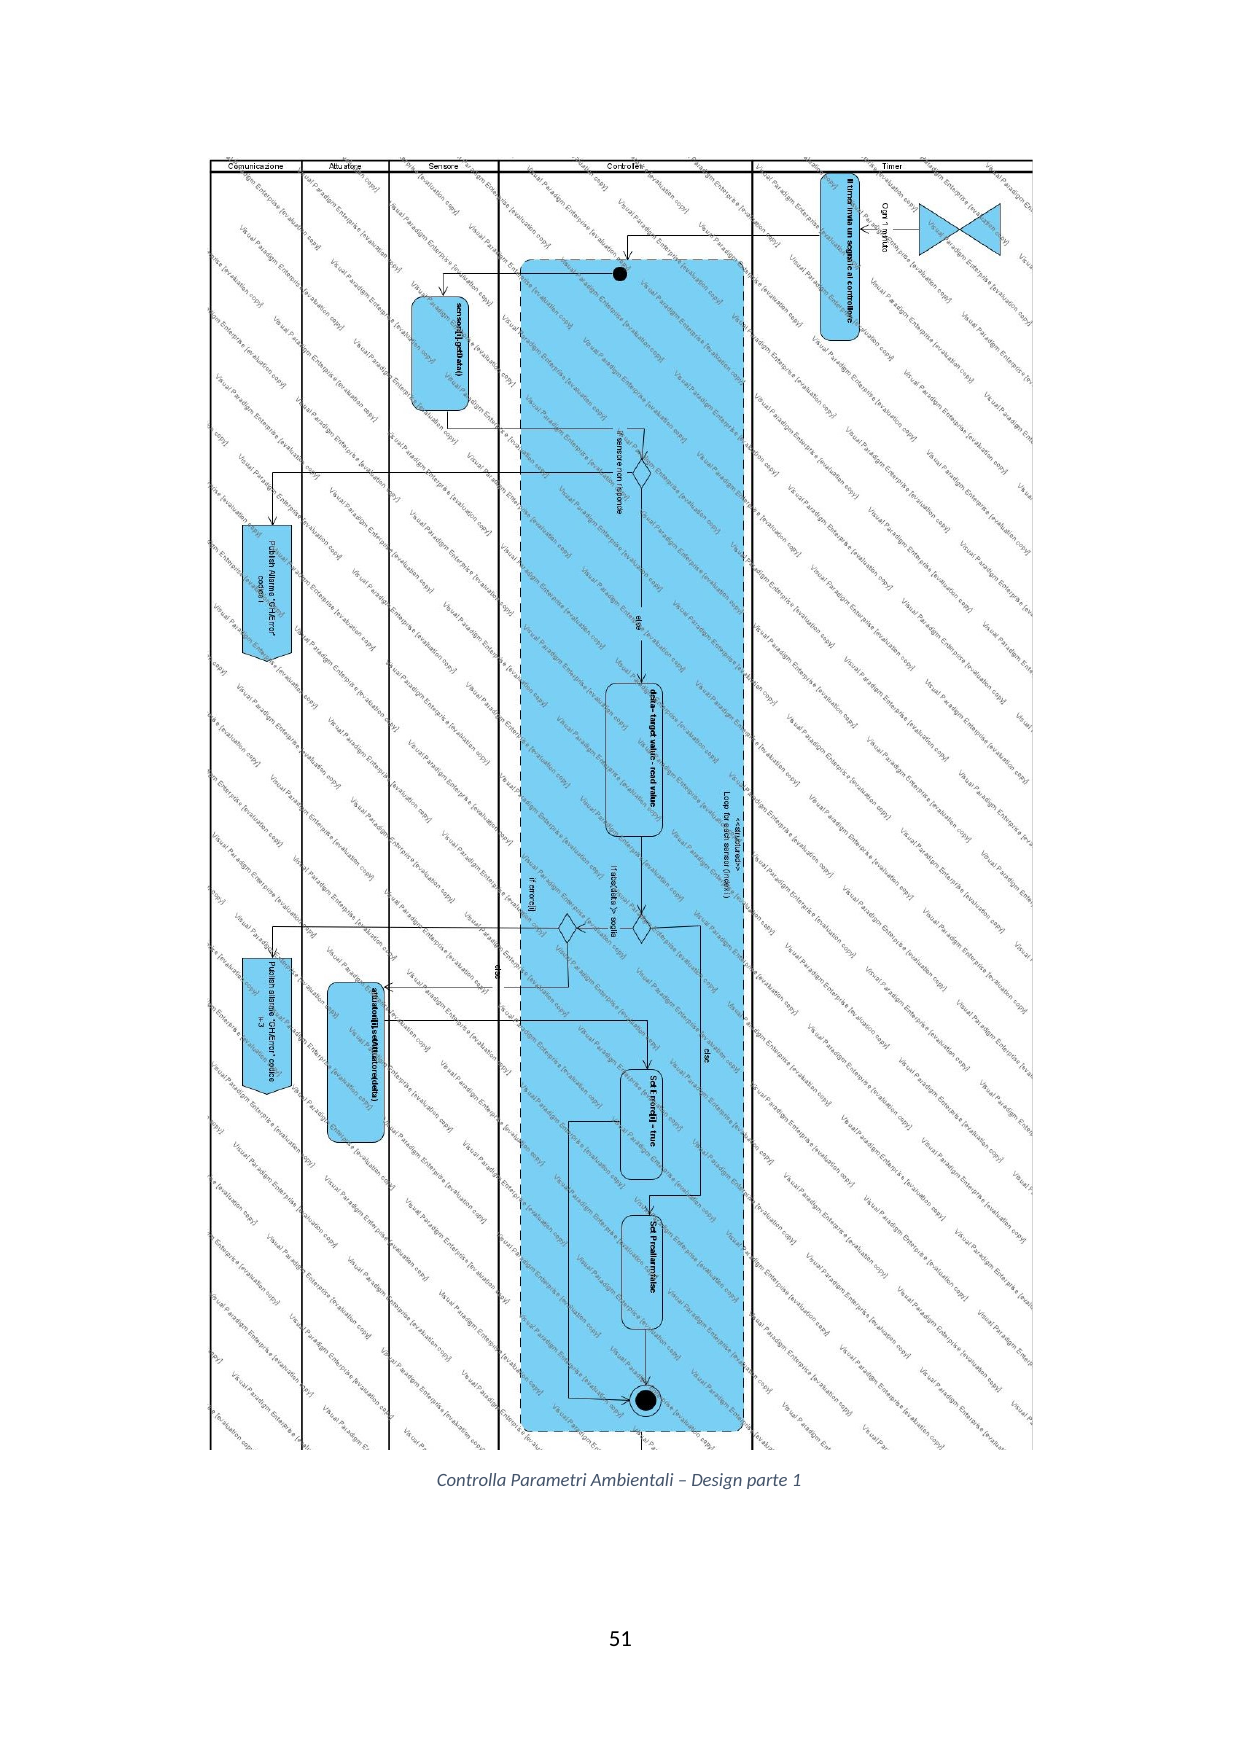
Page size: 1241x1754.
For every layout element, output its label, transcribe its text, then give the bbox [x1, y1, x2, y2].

text Controlla Parametri Ambientali – Design parte 1 [118, 1468, 1122, 1491]
picture [207, 157, 1033, 1450]
